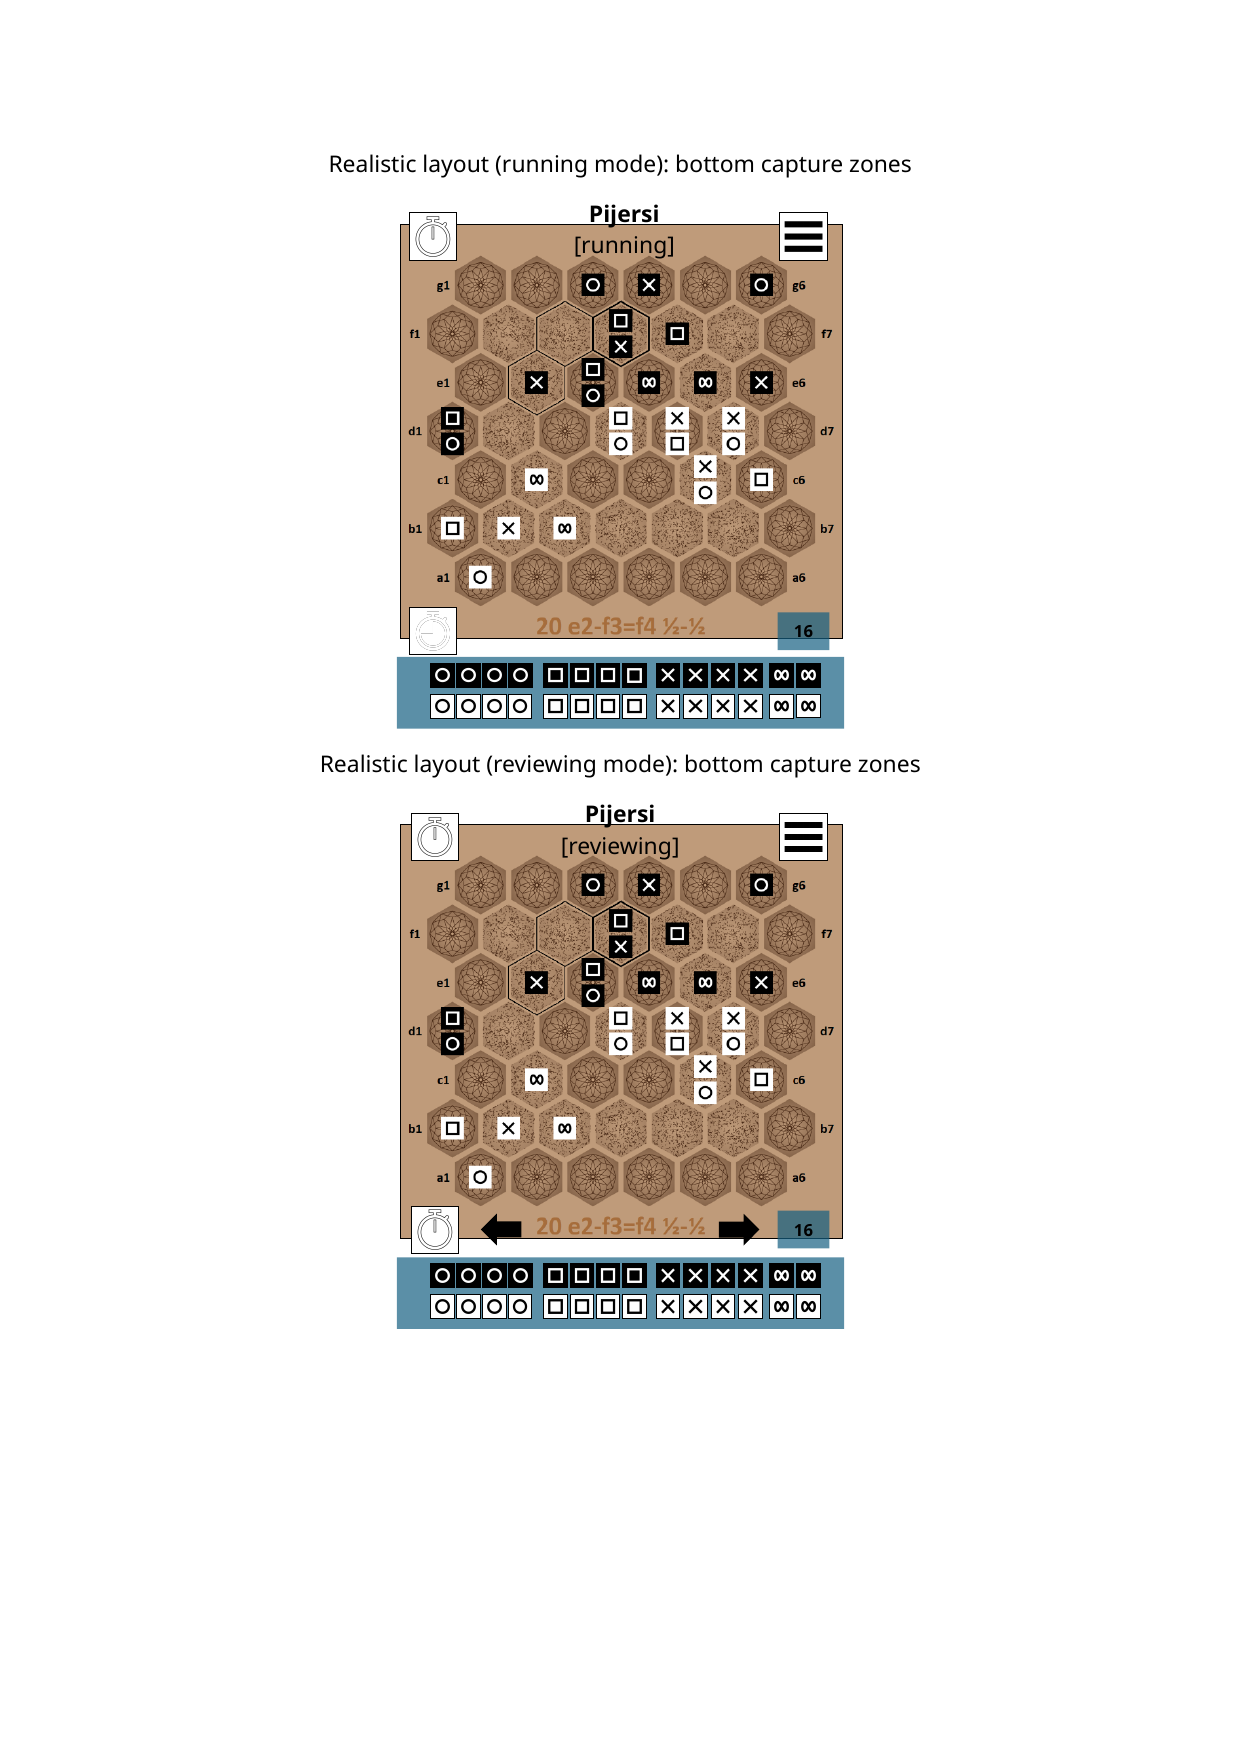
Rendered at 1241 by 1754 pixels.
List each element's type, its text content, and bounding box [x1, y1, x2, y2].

picture [509, 695, 531, 718]
picture [544, 695, 567, 718]
picture [457, 664, 480, 687]
picture [797, 664, 820, 687]
picture [657, 664, 679, 687]
picture [571, 695, 593, 718]
picture [623, 695, 646, 718]
picture [431, 695, 454, 718]
picture [483, 695, 506, 718]
picture [770, 695, 793, 718]
picture [597, 1264, 619, 1287]
picture [544, 1264, 567, 1287]
picture [431, 1264, 454, 1287]
picture [657, 695, 679, 718]
picture [739, 695, 762, 718]
picture [571, 1264, 593, 1287]
picture [712, 664, 734, 687]
picture [684, 695, 707, 718]
picture [431, 1295, 454, 1318]
picture [412, 814, 458, 860]
picture [712, 1295, 734, 1318]
picture [457, 1265, 480, 1287]
picture [739, 664, 762, 687]
picture [509, 664, 532, 687]
picture [571, 664, 593, 687]
picture [483, 664, 506, 687]
picture [401, 825, 842, 1238]
picture [431, 664, 454, 687]
picture [684, 1265, 707, 1287]
picture [410, 608, 456, 654]
picture [797, 1295, 820, 1318]
picture [401, 225, 842, 638]
picture [544, 664, 567, 687]
picture [712, 1265, 734, 1287]
picture [410, 213, 456, 260]
picture [623, 1264, 646, 1287]
picture [544, 1295, 567, 1318]
picture [483, 1295, 506, 1318]
picture [457, 1295, 480, 1318]
picture [684, 1295, 707, 1318]
picture [597, 1295, 619, 1318]
picture [739, 1264, 762, 1287]
picture [712, 695, 734, 718]
picture [483, 1265, 506, 1287]
text Realistic layout (running mode): bottom capture zones [148, 148, 1093, 179]
picture [457, 695, 480, 718]
picture [597, 695, 619, 718]
picture [412, 1207, 458, 1253]
picture [571, 1295, 593, 1318]
picture [739, 1295, 762, 1318]
picture [770, 1265, 793, 1287]
picture [684, 664, 707, 687]
picture [657, 1265, 679, 1287]
picture [657, 1295, 679, 1318]
picture [770, 664, 793, 687]
picture [623, 1295, 646, 1318]
picture [780, 814, 827, 860]
picture [509, 1295, 531, 1318]
picture [509, 1265, 532, 1287]
picture [623, 664, 646, 687]
text Realistic layout (reviewing mode): bottom capture zones [148, 748, 1093, 779]
picture [797, 695, 820, 717]
picture [770, 1295, 793, 1318]
picture [797, 1264, 820, 1287]
picture [780, 213, 827, 260]
picture [597, 664, 619, 687]
